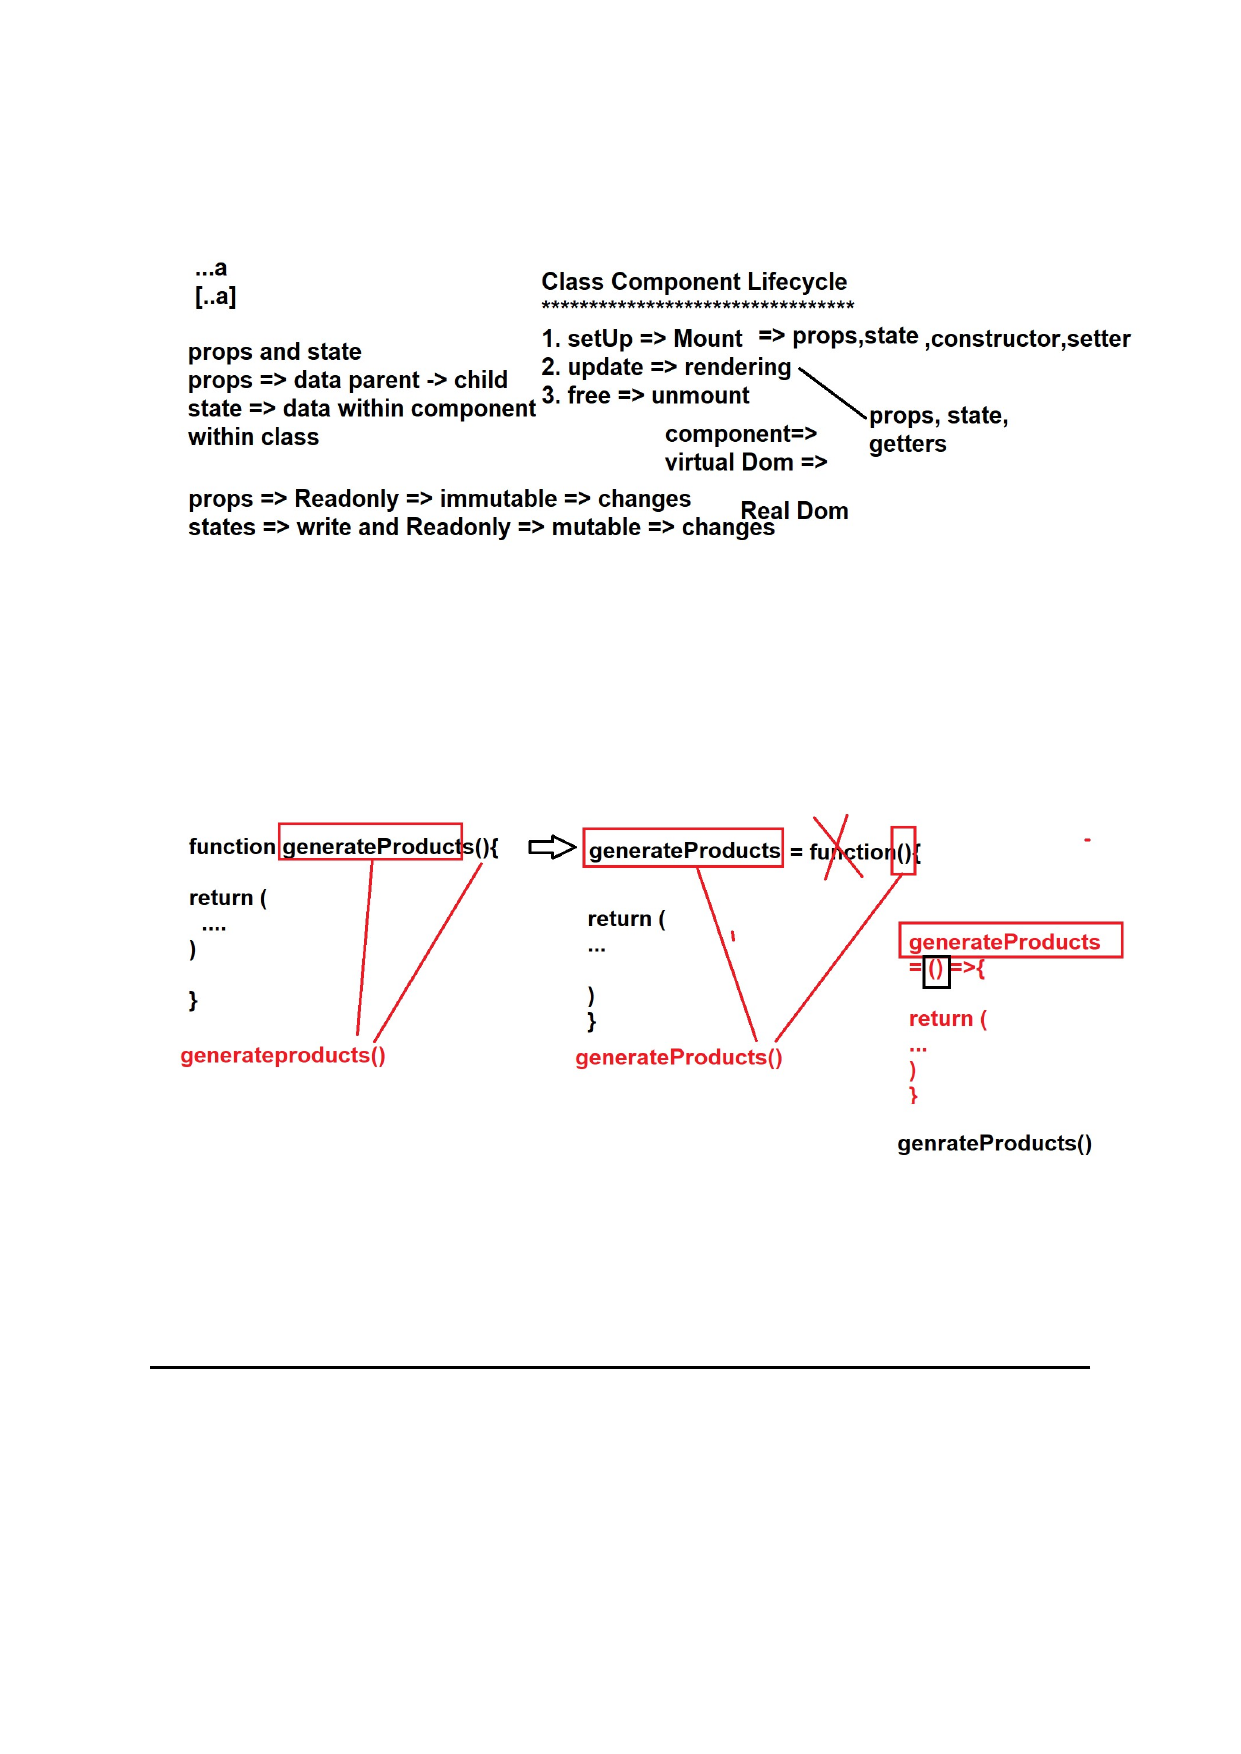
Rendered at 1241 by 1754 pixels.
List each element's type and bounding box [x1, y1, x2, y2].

picture [150, 810, 1228, 1315]
picture [150, 229, 1241, 792]
